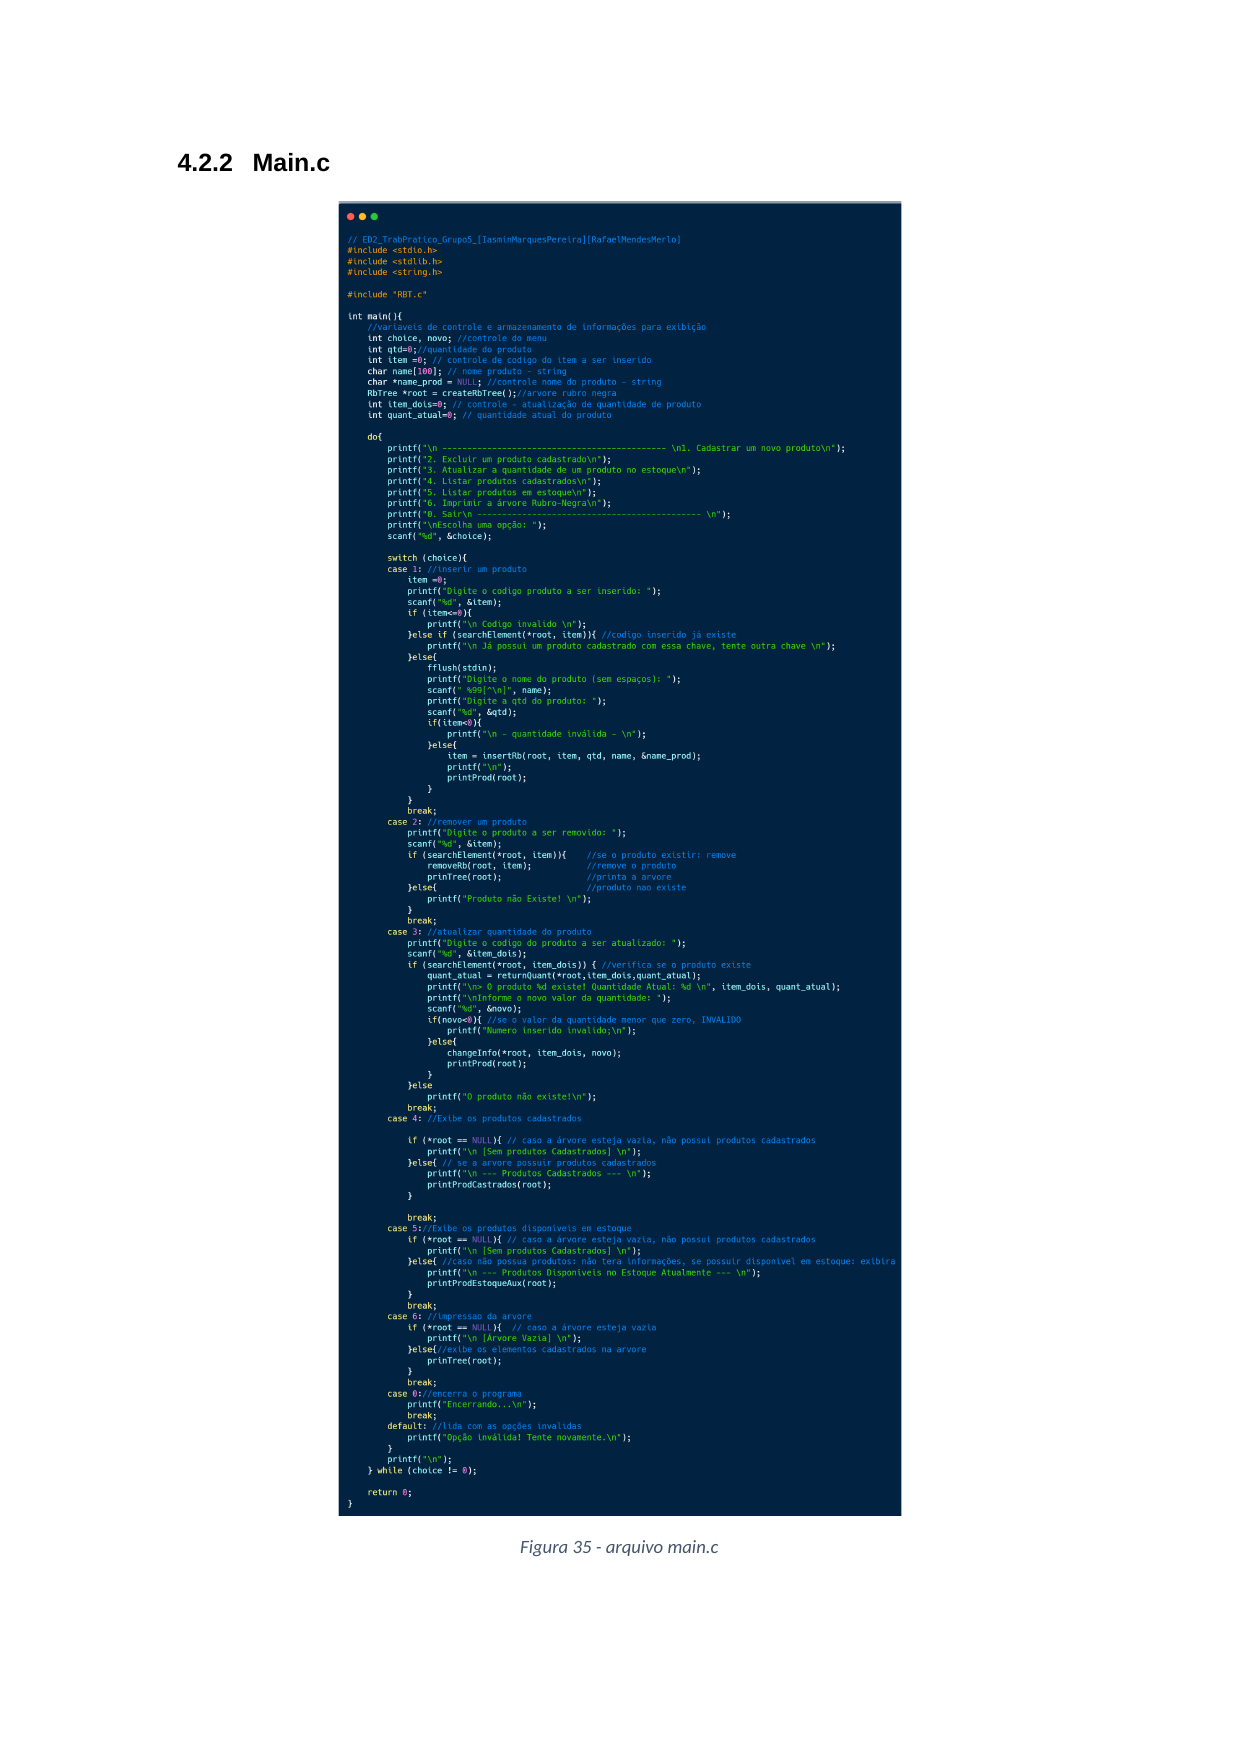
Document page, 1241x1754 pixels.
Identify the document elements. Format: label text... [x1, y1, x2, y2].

list Main.c [177, 148, 1063, 176]
picture [338, 201, 902, 1516]
